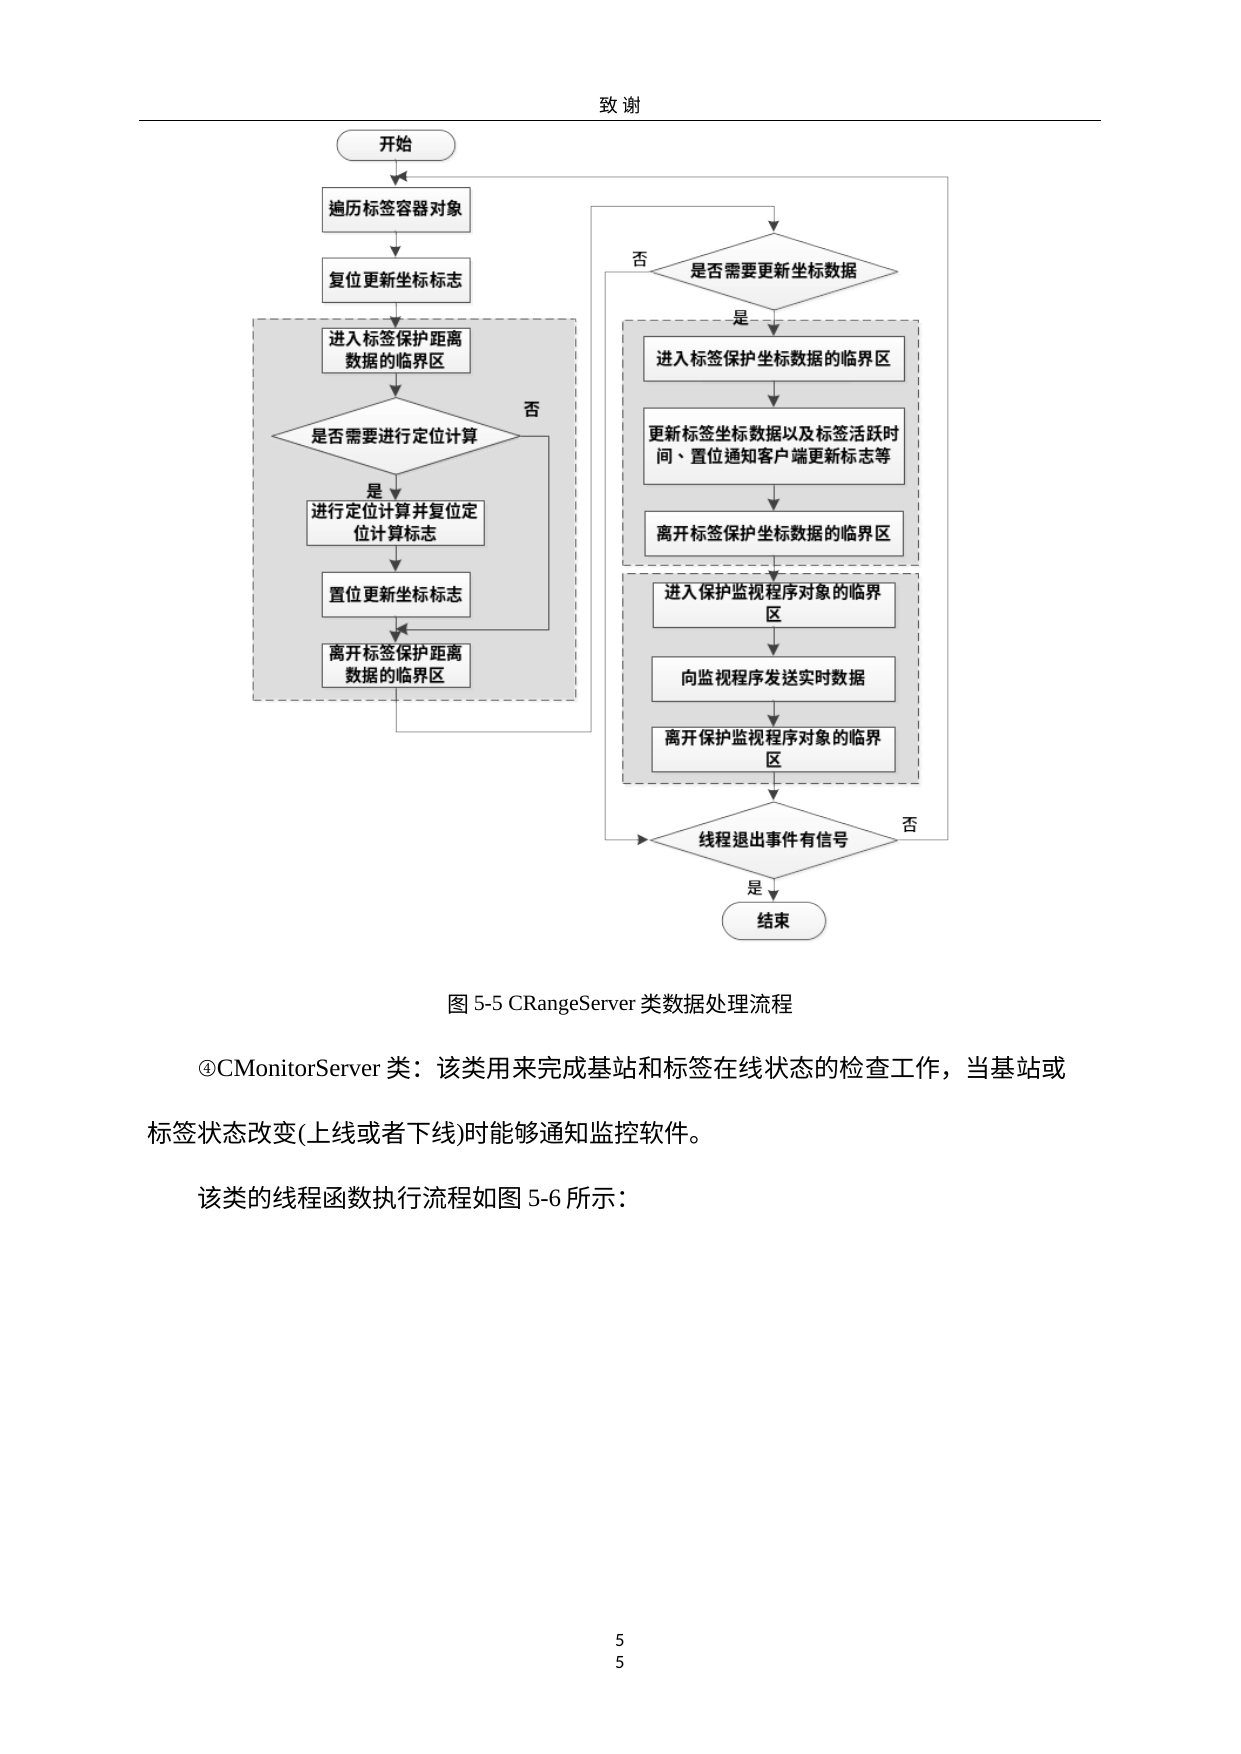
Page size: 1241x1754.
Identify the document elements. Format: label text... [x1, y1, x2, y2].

text ④CMonitorServer类：该类用来完成基站和标签在线状态的检查工作，当基站或标签状态改变(上线或者下线)时能够通知监控软件。 [148, 1034, 1068, 1164]
text 该类的线程函数执行流程如图5-6所示： [148, 1164, 1068, 1229]
text 图5-5 CRangeServer类数据处理流程 [173, 986, 1068, 1019]
